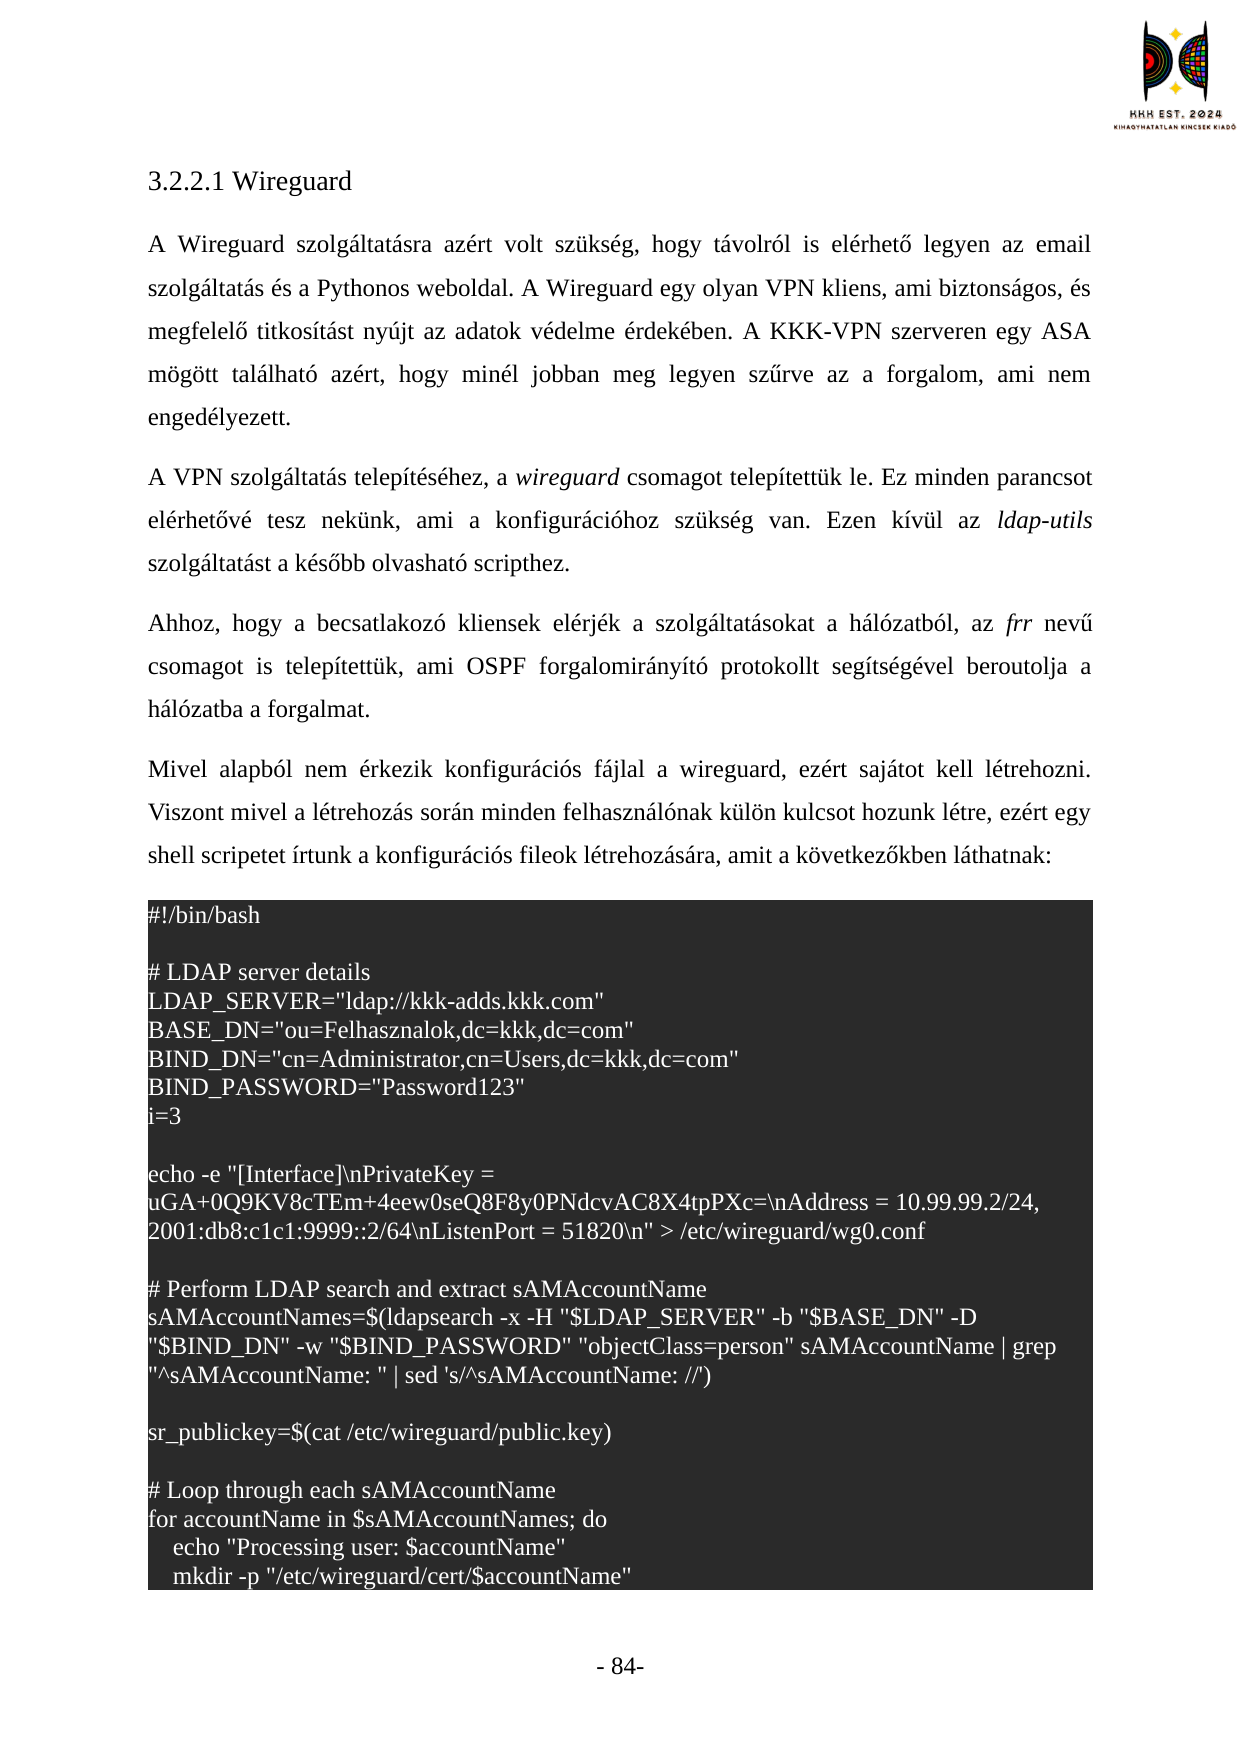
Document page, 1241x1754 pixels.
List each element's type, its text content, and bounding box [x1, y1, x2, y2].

text Mivel alapból nem érkezik konfigurációs fájlal a wireguard, ezért sajátot kell létrehozni. Viszont mivel a létrehozás során minden felhasználónak külön kulcsot hozunk létre, ezért egy shell scripetet írtunk a konfigurációs fileok létrehozására, amit a következőkben láthatnak: [148, 754, 1093, 869]
text BIND_PASSWORD="Password123" [148, 1072, 1093, 1101]
text # Perform LDAP search and extract sAMAccountName [148, 1274, 1093, 1302]
text sr_publickey=$(cat /etc/wireguard/public.key) [148, 1417, 1093, 1446]
text i=3 [148, 1101, 1093, 1130]
text BIND_DN="cn=Administrator,cn=Users,dc=kkk,dc=com" [148, 1044, 1093, 1072]
text A Wireguard szolgáltatásra azért volt szükség, hogy távolról is elérhető legyen az email szolgáltatás és a Pythonos weboldal. A Wireguard egy olyan VPN kliens, ami biztonságos, és megfelelő titkosítást nyújt az adatok védelme érdekében. A KKK-VPN szerveren egy ASA mögött található azért, hogy minél jobban meg legyen szűrve az a forgalom, ami nem engedélyezett. [148, 229, 1093, 431]
text BASE_DN="ou=Felhasznalok,dc=kkk,dc=com" [148, 1015, 1093, 1044]
text echo -e "[Interface]\nPrivateKey = uGA+0Q9KV8cTEm+4eew0seQ8F8y0PNdcvAC8X4tpPXc=\nAddress = 10.99.99.2/24, 2001:db8:c1c1:9999::2/64\nListenPort = 51820\n" > /etc/wireguard/wg0.conf [148, 1159, 1093, 1245]
text echo "Processing user: $accountName" [148, 1532, 1093, 1561]
text for accountName in $sAMAccountNames; do [148, 1504, 1093, 1532]
text LDAP_SERVER="ldap://kkk-adds.kkk.com" [148, 986, 1093, 1015]
text sAMAccountNames=$(ldapsearch -x -H "$LDAP_SERVER" -b "$BASE_DN" -D "$BIND_DN" -w "$BIND_PASSWORD" "objectClass=person" sAMAccountName | grep "^sAMAccountName: " | sed 's/^sAMAccountName: //') [148, 1302, 1093, 1389]
text # Loop through each sAMAccountName [148, 1475, 1093, 1504]
text # LDAP server details [148, 957, 1093, 986]
text Ahhoz, hogy a becsatlakozó kliensek elérjék a szolgáltatásokat a hálózatból, az frr nevű csomagot is telepítettük, ami OSPF forgalomirányító protokollt segítségével beroutolja a hálózatba a forgalmat. [148, 608, 1093, 723]
text mkdir -p "/etc/wireguard/cert/$accountName" [148, 1561, 1093, 1590]
text #!/bin/bash [148, 900, 1093, 929]
text A VPN szolgáltatás telepítéséhez, a wireguard csomagot telepítettük le. Ez minden parancsot elérhetővé tesz nekünk, ami a konfigurációhoz szükség van. Ezen kívül az ldap-utils szolgáltatást a később olvasható scripthez. [148, 462, 1093, 577]
picture [1105, 9, 1241, 135]
text 3.2.2.1 Wireguard [148, 164, 1093, 197]
